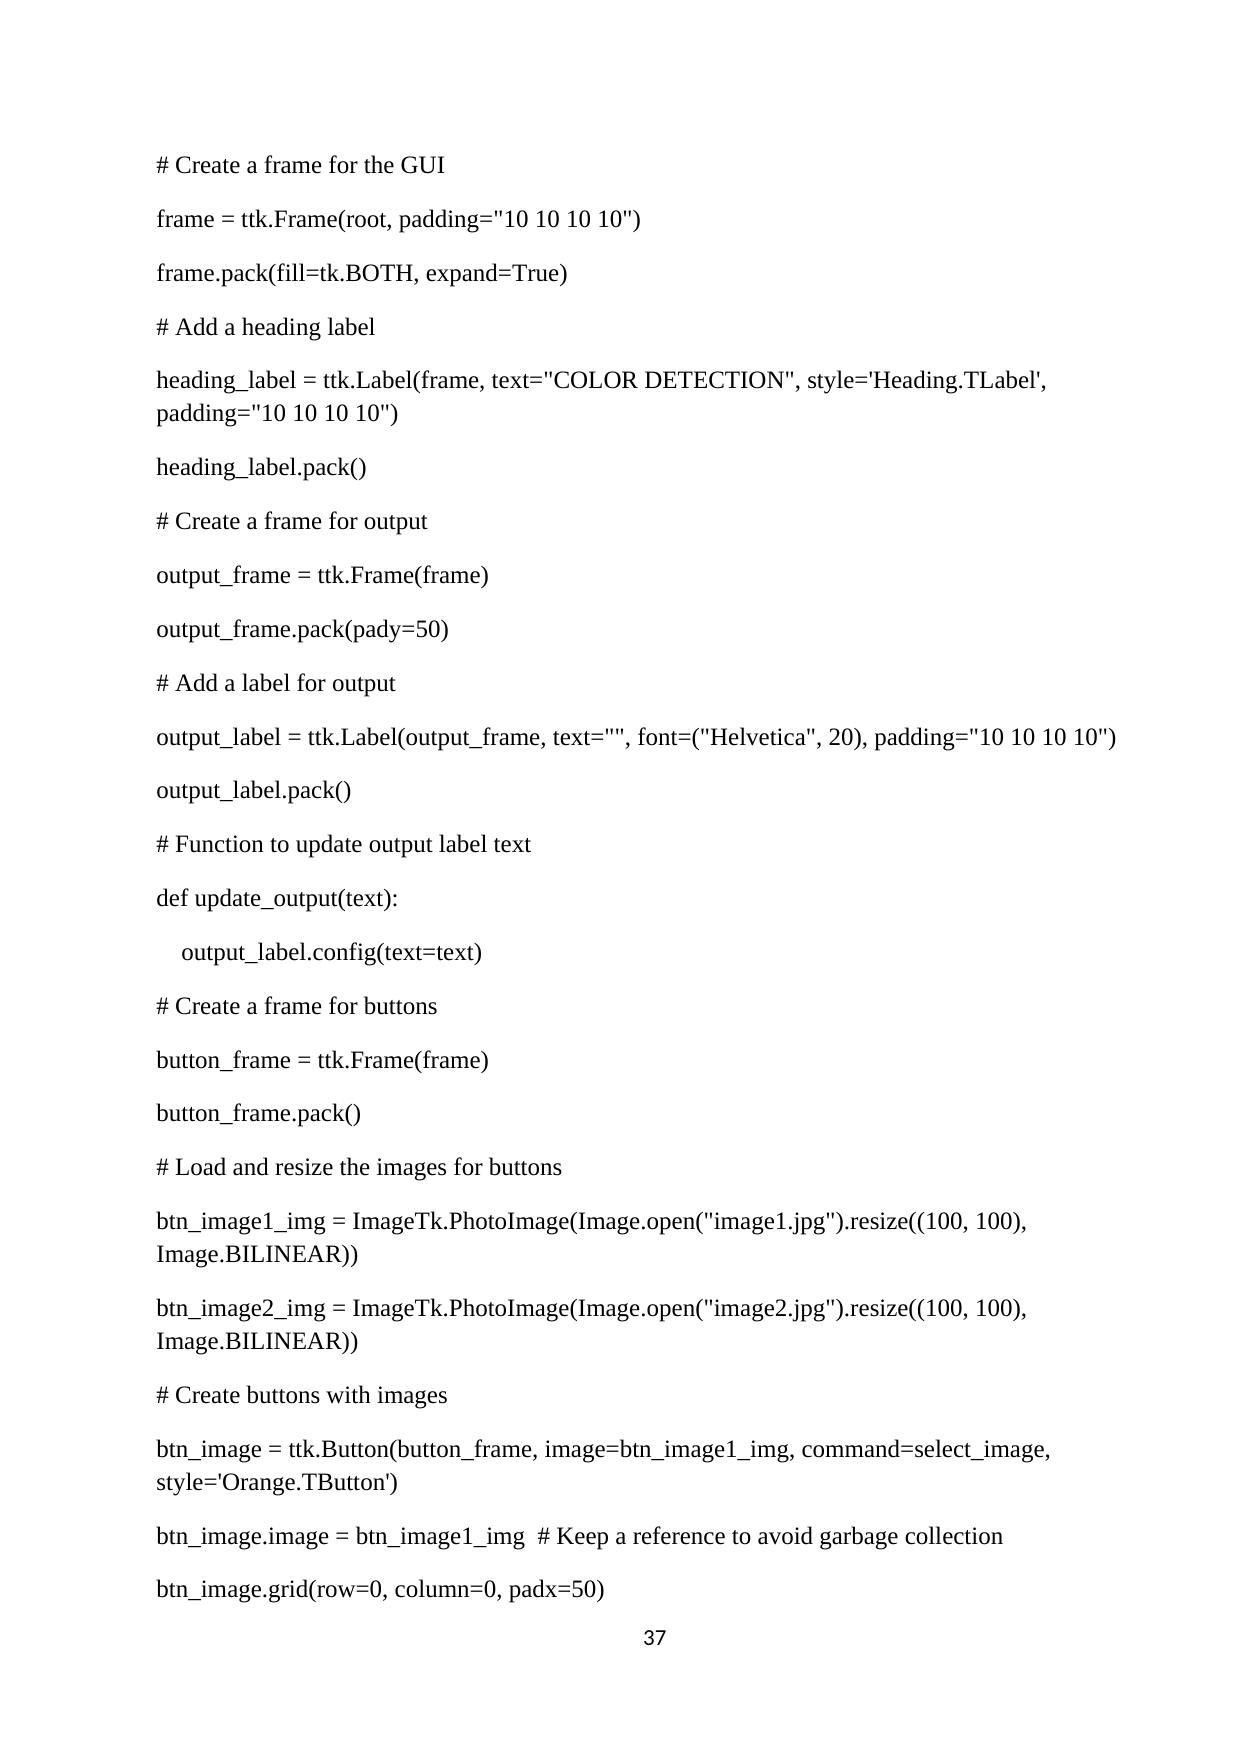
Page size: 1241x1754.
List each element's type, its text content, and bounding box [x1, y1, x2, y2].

text # Load and resize the images for buttons [156, 1152, 1129, 1181]
text button_frame.pack() [156, 1098, 1129, 1127]
text btn_image.image = btn_image1_img # Keep a reference to avoid garbage collection [156, 1521, 1129, 1549]
text output_frame = ttk.Frame(frame) [156, 560, 1129, 589]
text frame.pack(fill=tk.BOTH, expand=True) [156, 258, 1129, 286]
text def update_output(text): [156, 883, 1129, 912]
text # Create buttons with images [156, 1380, 1129, 1409]
text # Add a heading label [156, 312, 1129, 340]
text btn_image.grid(row=0, column=0, padx=50) [156, 1574, 1129, 1603]
text output_label = ttk.Label(output_frame, text="", font=("Helvetica", 20), padding="10 10 10 10") [156, 722, 1129, 750]
text btn_image1_img = ImageTk.PhotoImage(Image.open("image1.jpg").resize((100, 100), Image.BILINEAR)) [156, 1206, 1129, 1268]
text btn_image2_img = ImageTk.PhotoImage(Image.open("image2.jpg").resize((100, 100), Image.BILINEAR)) [156, 1293, 1129, 1355]
text # Function to update output label text [156, 829, 1129, 858]
text frame = ttk.Frame(root, padding="10 10 10 10") [156, 204, 1129, 233]
text output_label.pack() [156, 775, 1129, 804]
text # Add a label for output [156, 668, 1129, 696]
text btn_image = ttk.Button(button_frame, image=btn_image1_img, command=select_image, style='Orange.TButton') [156, 1434, 1129, 1496]
text # Create a frame for the GUI [156, 150, 1129, 179]
text heading_label.pack() [156, 452, 1129, 481]
text heading_label = ttk.Label(frame, text="COLOR DETECTION", style='Heading.TLabel', padding="10 10 10 10") [156, 365, 1129, 427]
text button_frame = ttk.Frame(frame) [156, 1045, 1129, 1073]
text output_frame.pack(pady=50) [156, 614, 1129, 643]
text # Create a frame for buttons [156, 991, 1129, 1019]
text output_label.config(text=text) [156, 937, 1129, 966]
text # Create a frame for output [156, 506, 1129, 535]
